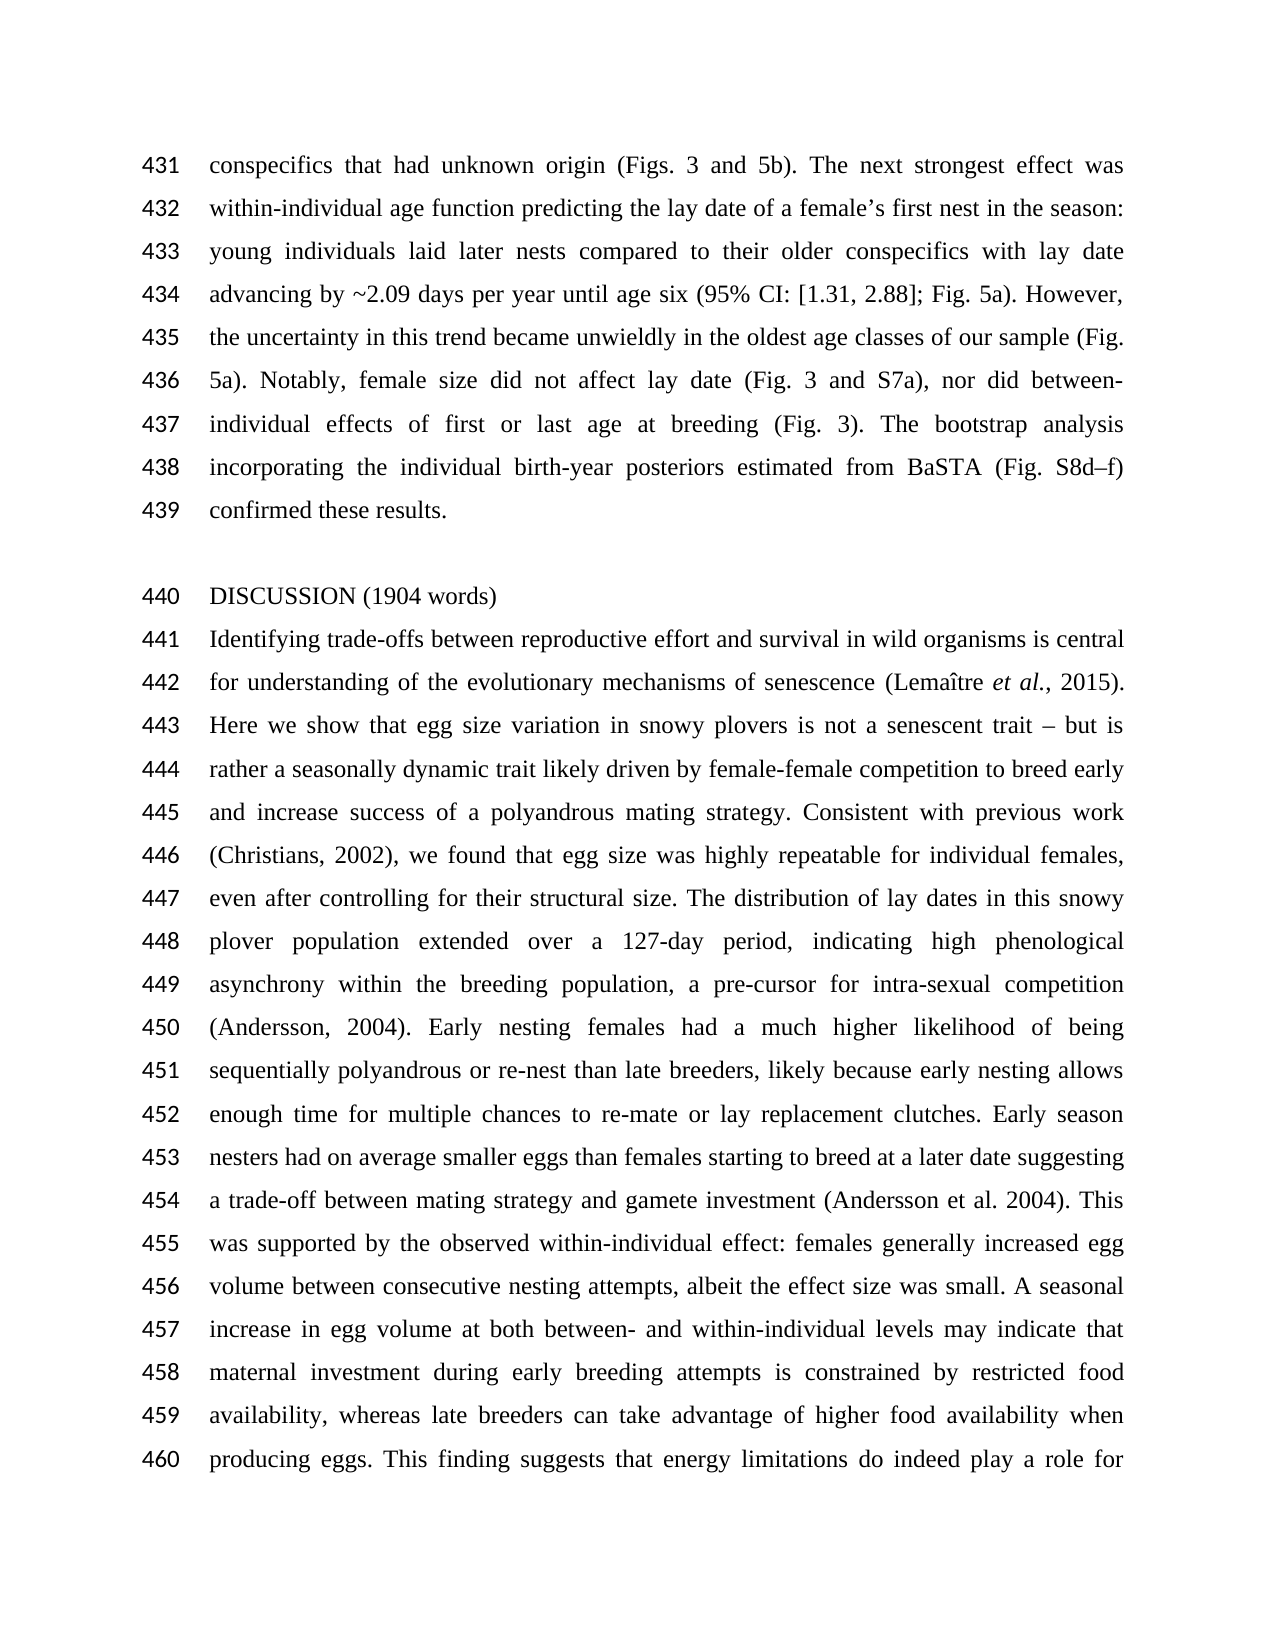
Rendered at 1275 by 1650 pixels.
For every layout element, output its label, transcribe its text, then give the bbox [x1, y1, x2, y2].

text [209, 624, 1125, 1472]
text DISCUSSION (1904 words) [209, 581, 1125, 610]
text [209, 150, 1125, 524]
